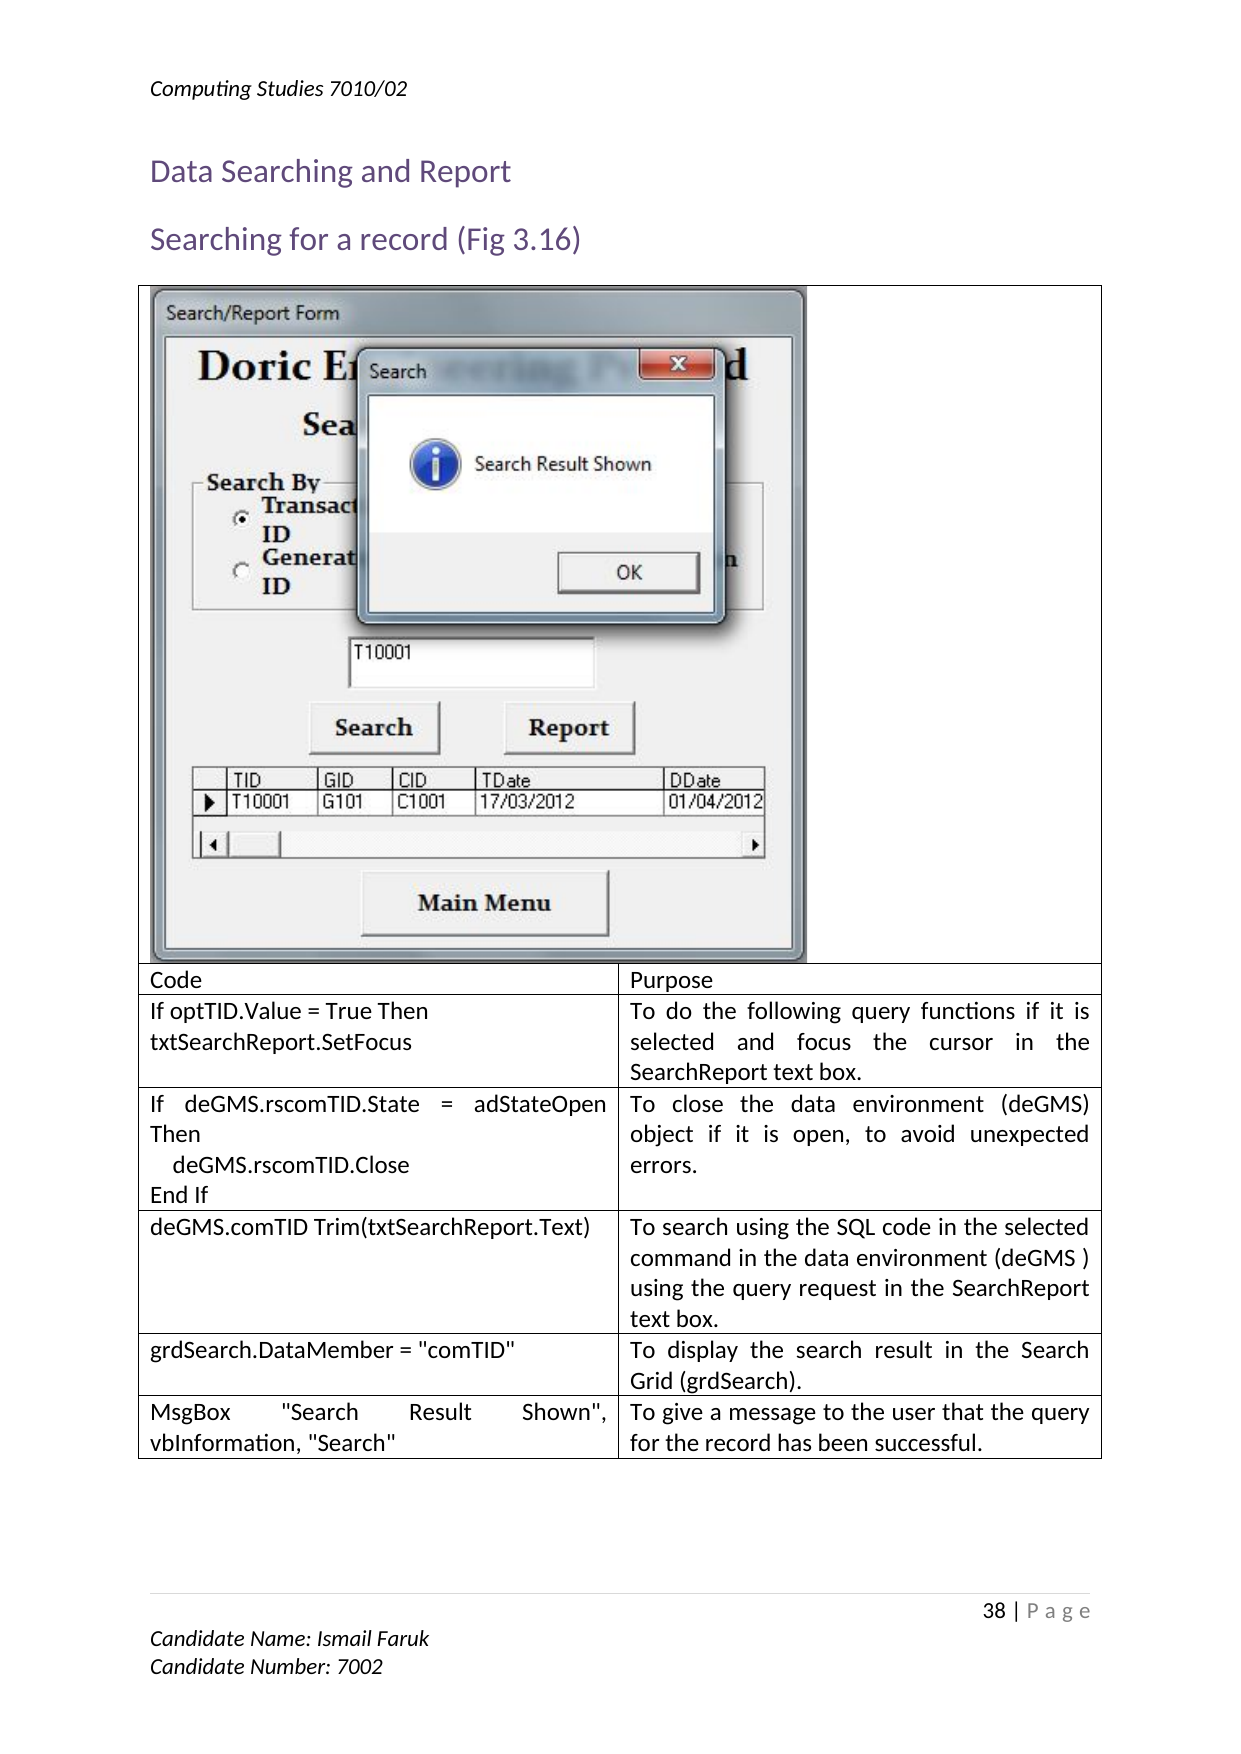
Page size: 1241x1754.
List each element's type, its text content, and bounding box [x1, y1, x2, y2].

table_cell If deGMS.rscomTID.State = adStateOpen Then deGMS.rscomTID.Close End If [139, 1088, 618, 1210]
table_cell To give a message to the user that the query for the record has been successful. [619, 1396, 1101, 1457]
table_cell To do the following query functions if it is selected and focus the cursor in the SearchReport text box. [619, 995, 1101, 1087]
table_cell If optTID.Value = True Then txtSearchReport.SetFocus [139, 995, 618, 1087]
table_header [808, 286, 1101, 963]
table_cell deGMS.comTID Trim(txtSearchReport.Text) [139, 1211, 618, 1333]
table_cell MsgBox "Search Result Shown", vbInformation, "Search" [139, 1396, 618, 1457]
picture [150, 286, 808, 963]
table_cell To close the data environment (deGMS) object if it is open, to avoid unexpected errors. [619, 1088, 1101, 1210]
table_cell Code [139, 964, 618, 994]
table_cell To display the search result in the Search Grid (grdSearch). [619, 1334, 1101, 1395]
table_cell Purpose [619, 964, 1101, 994]
table_header [139, 286, 150, 963]
text Searching for a record (Fig 3.16) [150, 218, 1090, 258]
table_cell grdSearch.DataMember = "comTID" [139, 1334, 618, 1395]
table_cell To search using the SQL code in the selected command in the data environment (deGMS ) using the query request in the SearchReport text box. [619, 1211, 1101, 1333]
text Data Searching and Report [150, 150, 1090, 191]
